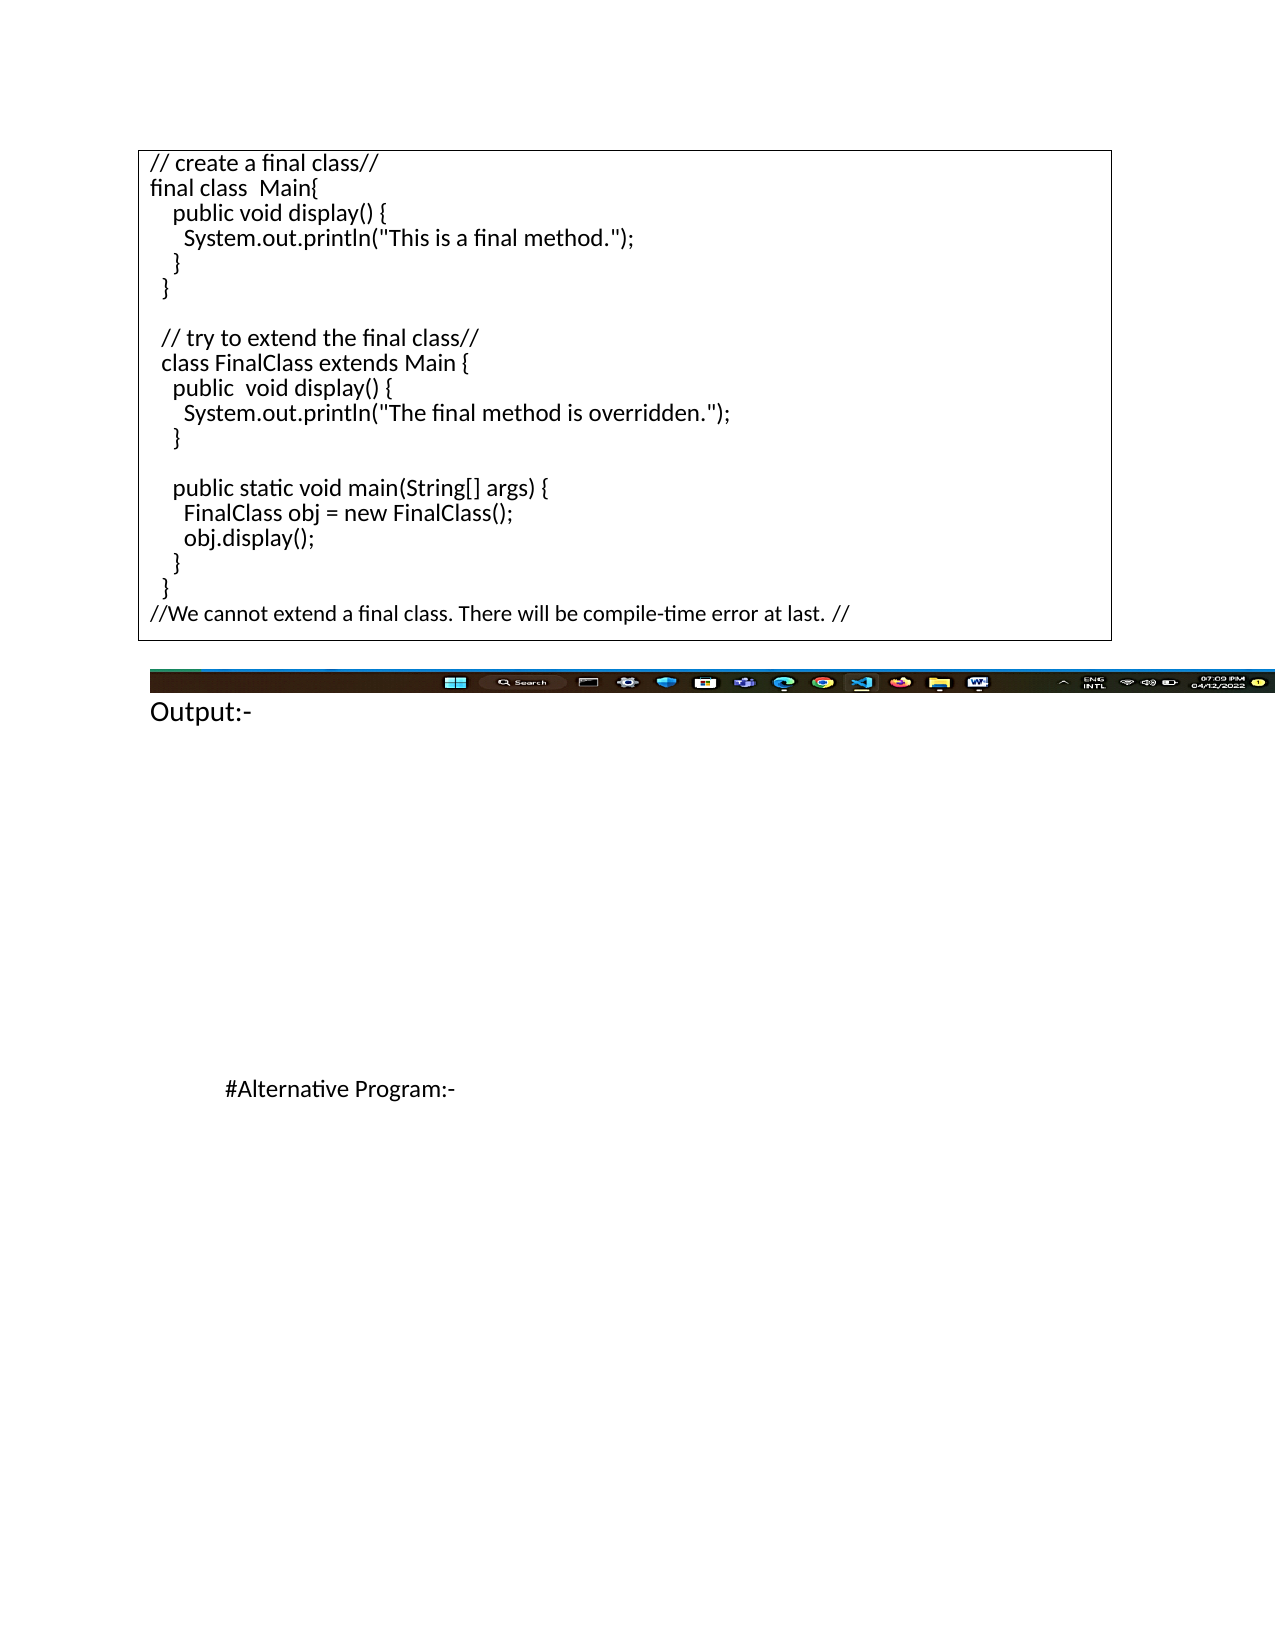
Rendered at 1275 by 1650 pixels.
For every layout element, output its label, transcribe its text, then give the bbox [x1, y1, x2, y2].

text Output:- [150, 693, 1125, 727]
table_header // create a final class// final class Main{ public void display() { System.out.println("This is a final method."); } } // try to extend the final class// class FinalClass extends Main { public void display() { System.out.println("The final method is overridden."); } public static void main(String[] args) { FinalClass obj = new FinalClass(); obj.display(); } } //We cannot extend a final class. There will be compile-time error at last. // [139, 151, 1111, 640]
text #Alternative Program:- [225, 1074, 1125, 1103]
